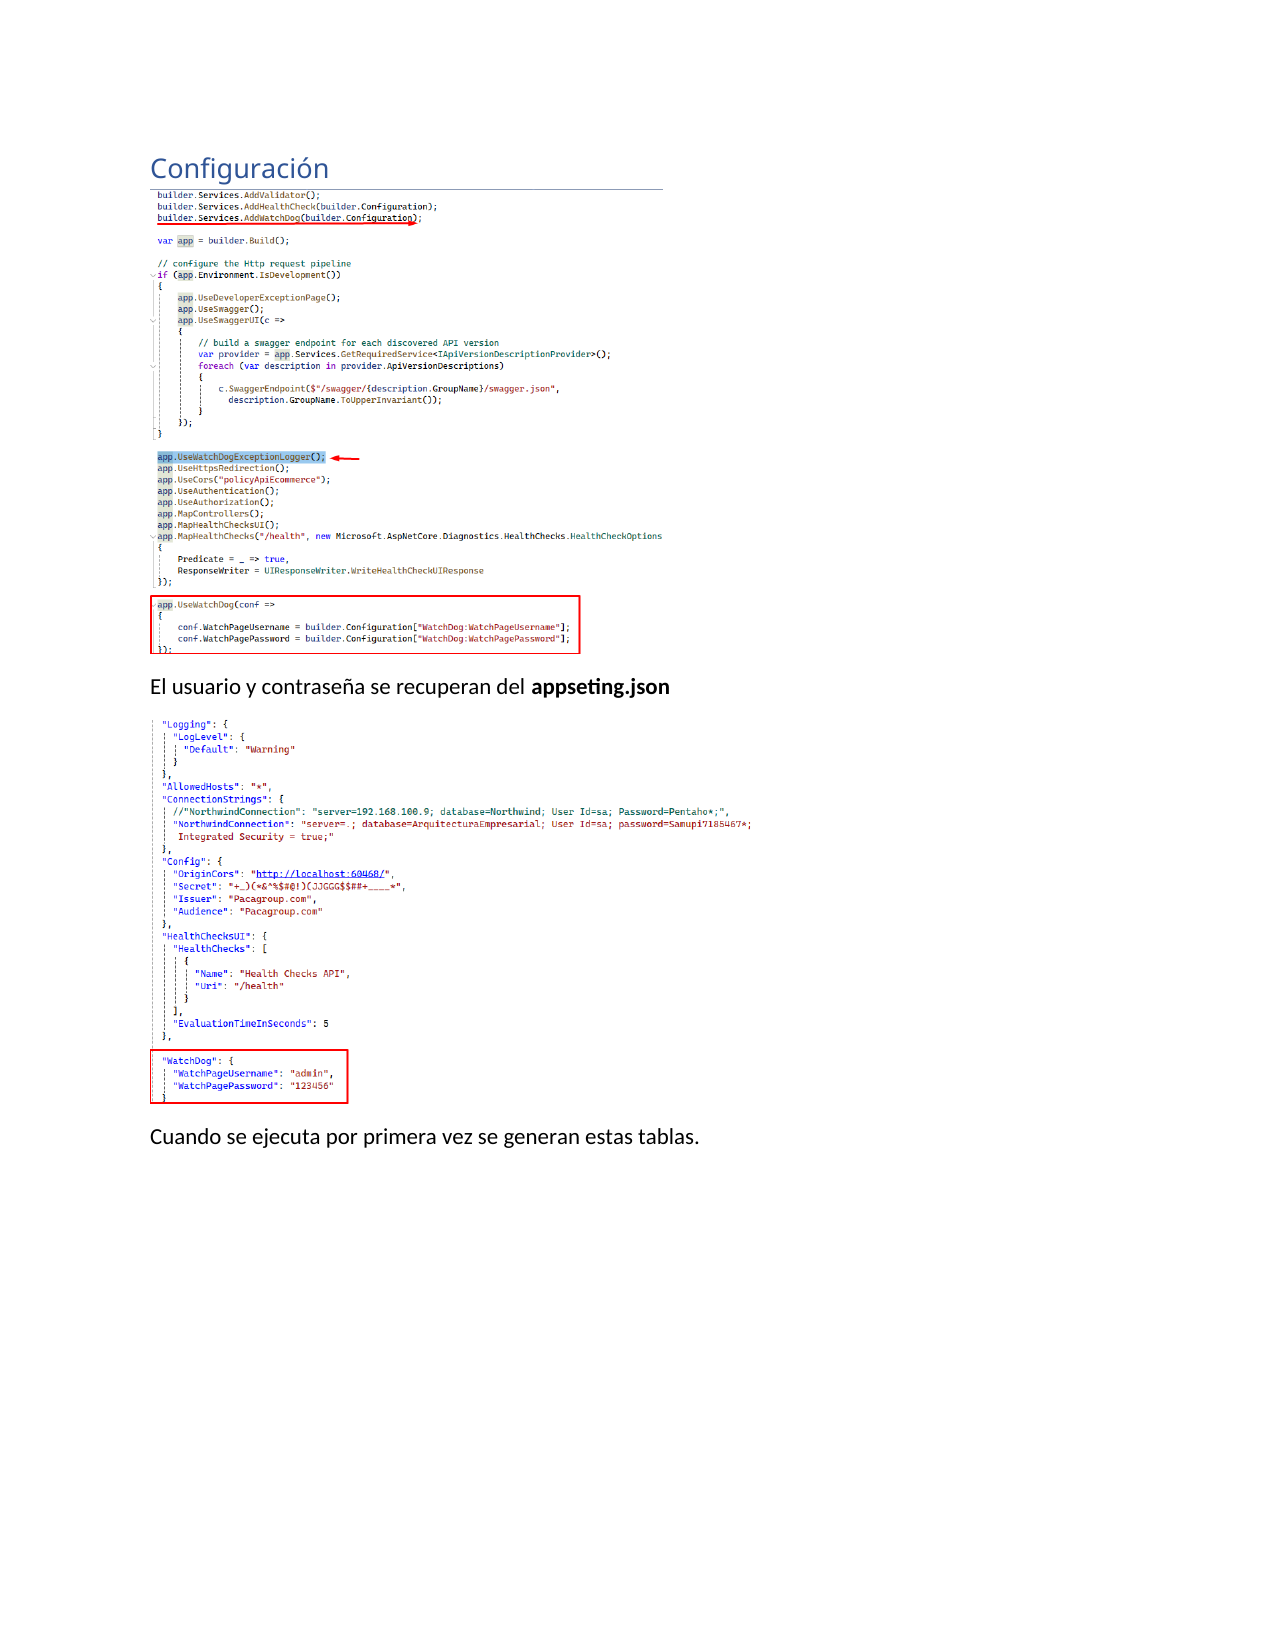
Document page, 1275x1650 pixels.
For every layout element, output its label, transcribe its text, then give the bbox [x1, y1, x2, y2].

text Cuando se ejecuta por primera vez se generan estas tablas. [150, 1122, 1125, 1150]
picture [150, 719, 750, 1104]
text El usuario y contraseña se recuperan del appseting.json [150, 672, 1125, 701]
picture [150, 189, 663, 654]
subtitle Configuración [150, 150, 1125, 187]
